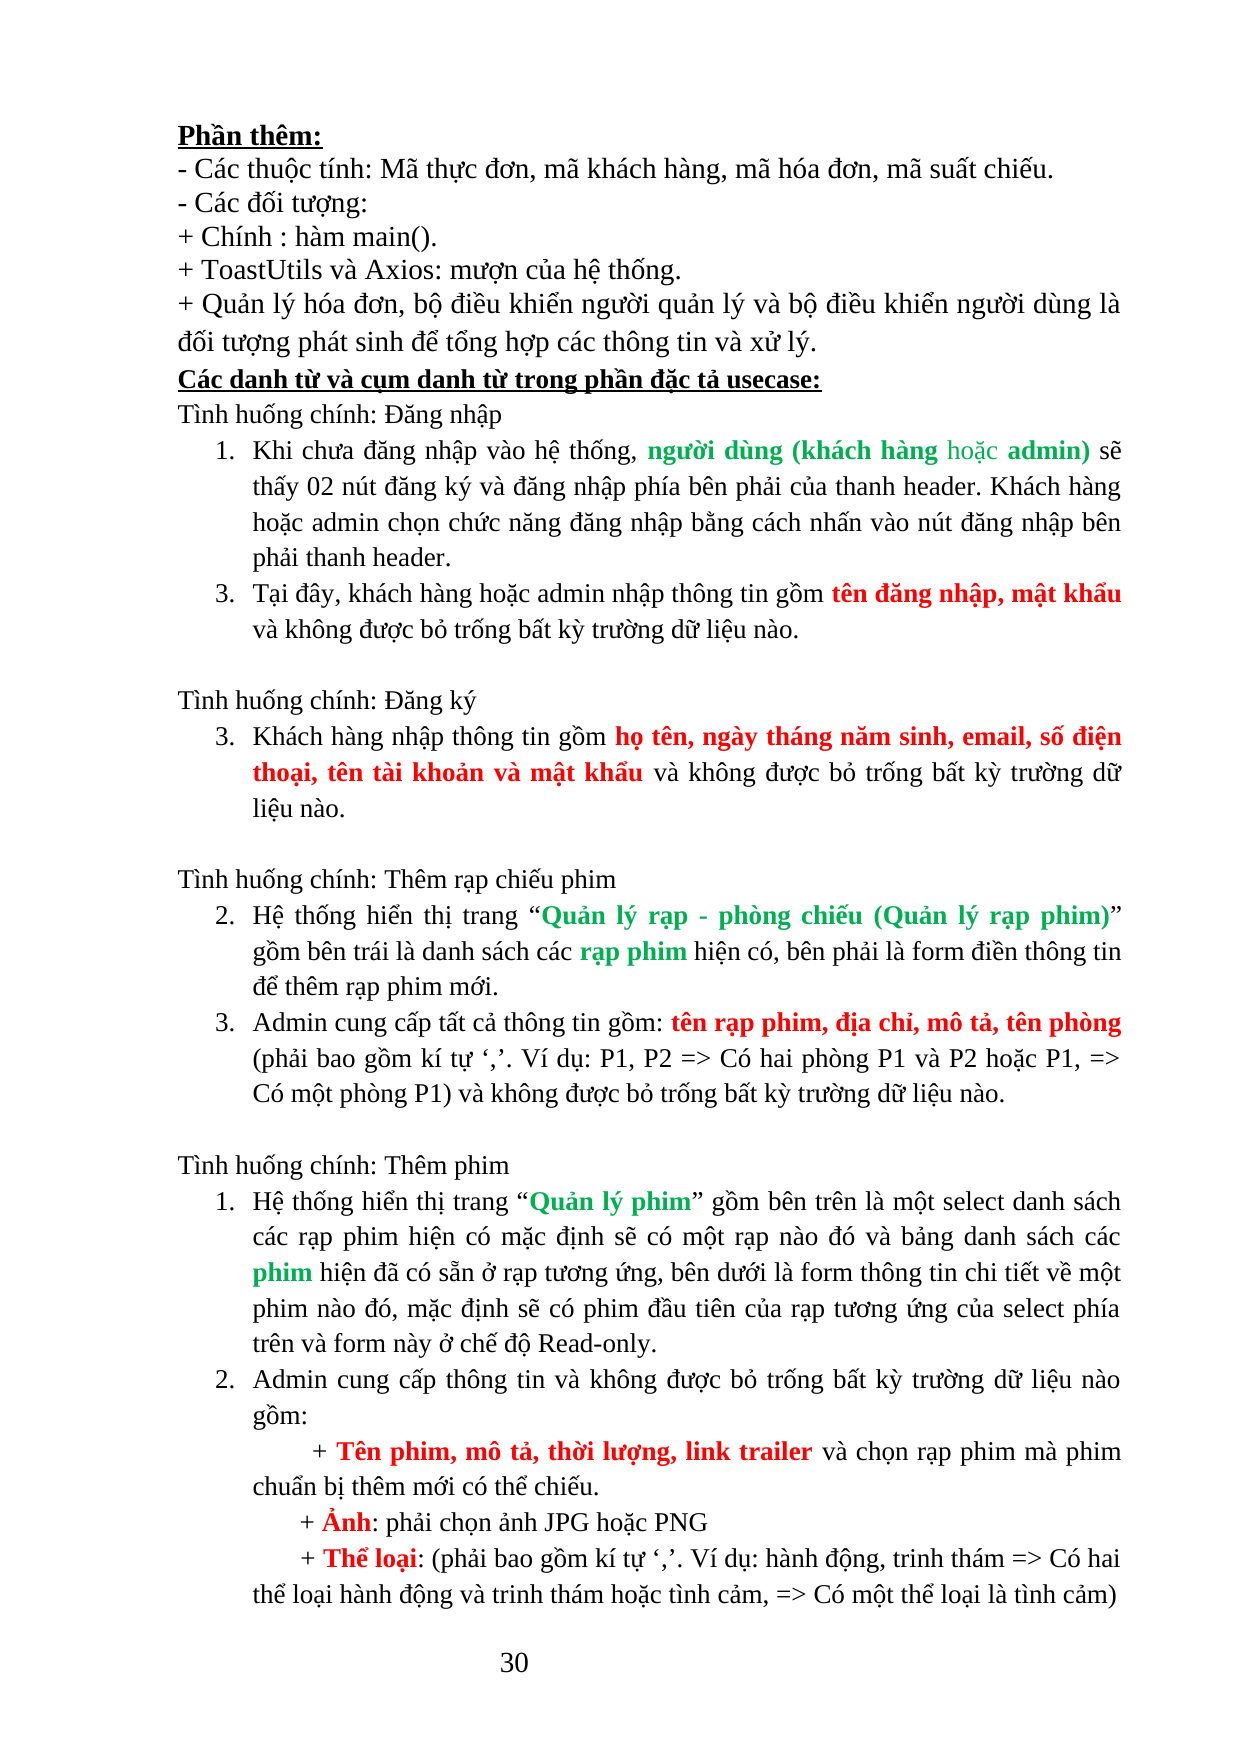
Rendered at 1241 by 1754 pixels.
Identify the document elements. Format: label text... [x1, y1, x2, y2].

text - Các thuộc tính: Mã thực đơn, mã khách hàng, mã hóa đơn, mã suất chiếu. [177, 152, 1122, 185]
text Tình huống chính: Thêm phim [177, 1149, 1122, 1180]
text Phần thêm: [177, 118, 1122, 152]
text Tình huống chính: Thêm rạp chiếu phim [177, 863, 1122, 894]
text + Quản lý hóa đơn, bộ điều khiển người quản lý và bộ điều khiển người dùng là đối tượng phát sinh để tổng hợp các thông tin và xử lý. [177, 286, 1122, 358]
list Hệ thống hiển thị trang “Quản lý phim” gồm bên trên là một select danh sách các rạp phim hiện có mặc định sẽ có một rạp nào đó và bảng danh sách các phim hiện đã có sẵn ở rạp tương ứng, bên dưới là form thông tin chi tiết về một phim nào đó, mặc định sẽ có phim đầu tiên của rạp tương ứng của select phía trên và form này ở chế độ Read-only. [215, 1185, 1122, 1359]
list Khi chưa đăng nhập vào hệ thống, người dùng (khách hàng hoặc admin) sẽ thấy 02 nút đăng ký và đăng nhập phía bên phải của thanh header. Khách hàng hoặc admin chọn chức năng đăng nhập bằng cách nhấn vào nút đăng nhập bên phải thanh header. [215, 434, 1122, 573]
list + Thể loại: (phải bao gồm kí tự ‘,’. Ví dụ: hành động, trinh thám => Có hai thể loại hành động và trinh thám hoặc tình cảm, => Có một thể loại là tình cảm) [252, 1542, 1122, 1609]
text Tình huống chính: Đăng ký [177, 684, 1122, 716]
list Hệ thống hiển thị trang “Quản lý rạp - phòng chiếu (Quản lý rạp phim)” gồm bên trái là danh sách các rạp phim hiện có, bên phải là form điền thông tin để thêm rạp phim mới. [215, 899, 1122, 1001]
text + Chính : hàm main(). [177, 219, 1122, 252]
list Khách hàng nhập thông tin gồm họ tên, ngày tháng năm sinh, email, số điện thoại, tên tài khoản và mật khẩu và không được bỏ trống bất kỳ trường dữ liệu nào. [215, 720, 1122, 823]
list + Ảnh: phải chọn ảnh JPG hoặc PNG [252, 1506, 1122, 1537]
list Admin cung cấp tất cả thông tin gồm: tên rạp phim, địa chỉ, mô tả, tên phòng (phải bao gồm kí tự ‘,’. Ví dụ: P1, P2 => Có hai phòng P1 và P2 hoặc P1, => Có một phòng P1) và không được bỏ trống bất kỳ trường dữ liệu nào. [215, 1006, 1122, 1109]
list Admin cung cấp thông tin và không được bỏ trống bất kỳ trường dữ liệu nào gồm: [215, 1363, 1122, 1430]
text - Các đối tượng: [177, 185, 1122, 219]
text Tình huống chính: Đăng nhập [177, 399, 1122, 430]
list + Tên phim, mô tả, thời lượng, link trailer và chọn rạp phim mà phim chuẩn bị thêm mới có thể chiếu. [252, 1435, 1122, 1502]
text + ToastUtils và Axios: mượn của hệ thống. [177, 252, 1122, 286]
text Các danh từ và cụm danh từ trong phần đặc tả usecase: [177, 363, 1122, 394]
list Tại đây, khách hàng hoặc admin nhập thông tin gồm tên đăng nhập, mật khẩu và không được bỏ trống bất kỳ trường dữ liệu nào. [215, 577, 1122, 644]
